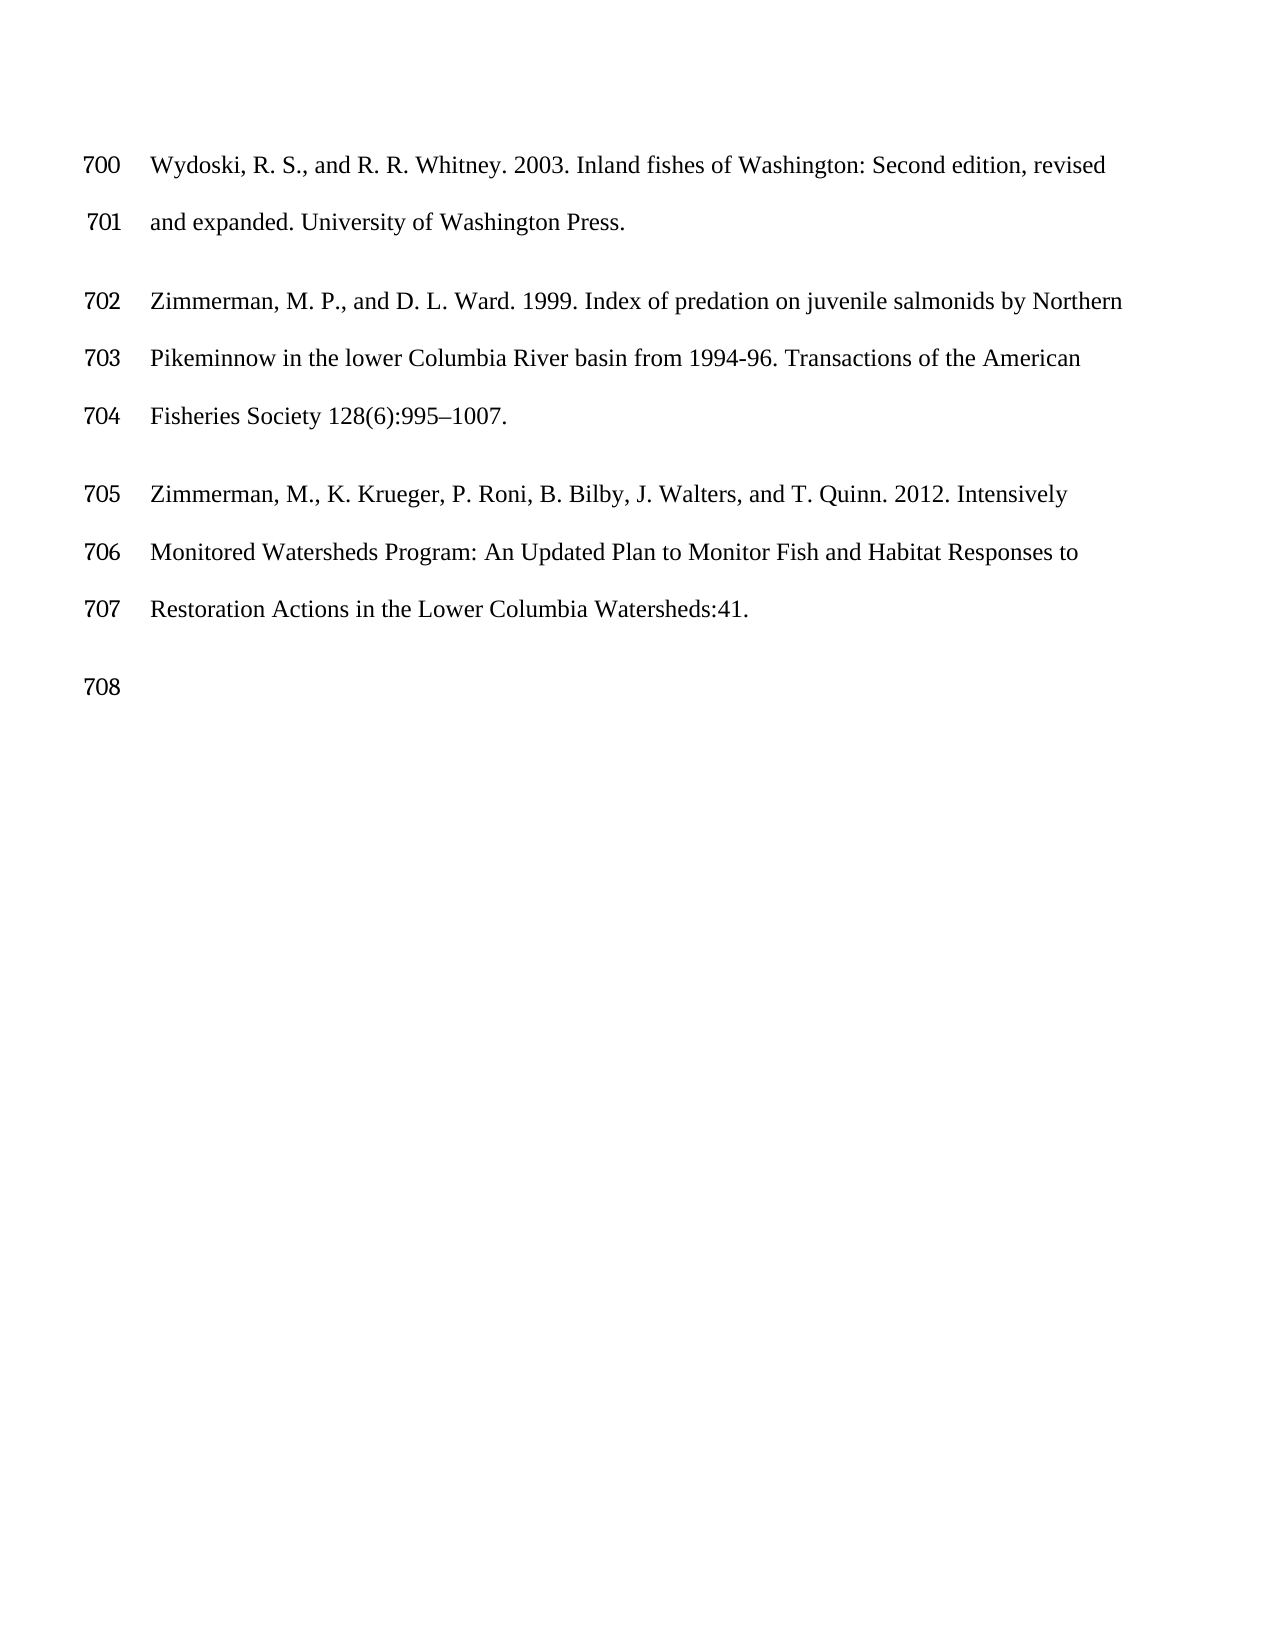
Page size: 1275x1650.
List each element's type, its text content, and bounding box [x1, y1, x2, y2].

text Zimmerman, M., K. Krueger, P. Roni, B. Bilby, J. Walters, and T. Quinn. 2012. Intensively Monitored Watersheds Program: An Updated Plan to Monitor Fish and Habitat Responses to Restoration Actions in the Lower Columbia Watersheds:41. [150, 479, 1125, 623]
text Wydoski, R. S., and R. R. Whitney. 2003. Inland fishes of Washington: Second edition, revised and expanded. University of Washington Press. [150, 150, 1125, 236]
text Zimmerman, M. P., and D. L. Ward. 1999. Index of predation on juvenile salmonids by Northern Pikeminnow in the lower Columbia River basin from 1994-96. Transactions of the American Fisheries Society 128(6):995–1007. [150, 286, 1125, 429]
